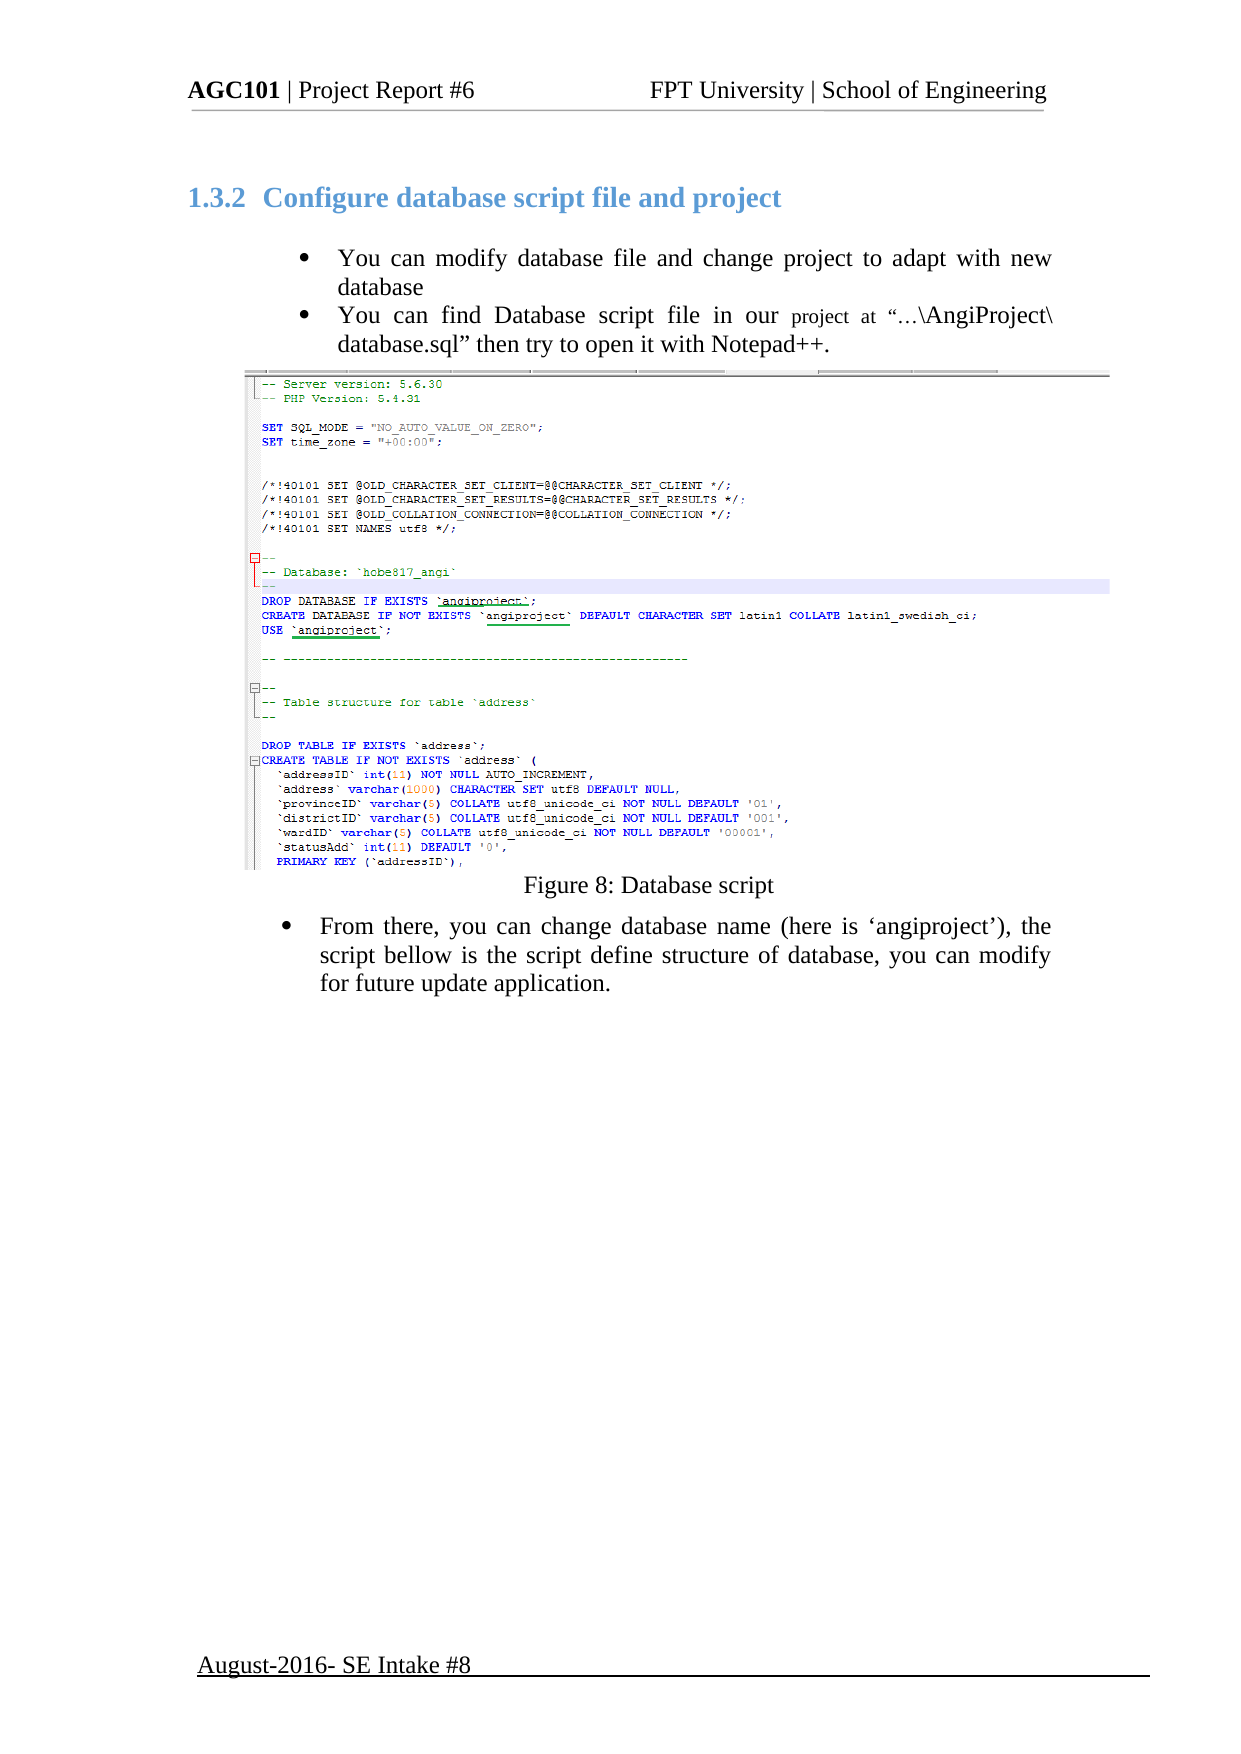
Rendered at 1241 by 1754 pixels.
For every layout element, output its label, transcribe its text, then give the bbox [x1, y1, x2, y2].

list From there, you can change database name (here is ‘angiproject’), the script bellow is the script define structure of database, you can modify for future update application. [282, 911, 1053, 997]
list You can modify database file and change project to adapt with new database [300, 243, 1053, 300]
picture [244, 370, 1110, 870]
subtitle Configure database script file and project [187, 180, 1053, 213]
list You can find Database script file in our project at “…\AngiProject\ database.sql” then try to open it with Notepad++. [300, 300, 1053, 358]
text Figure 8: Database script [244, 870, 1053, 898]
